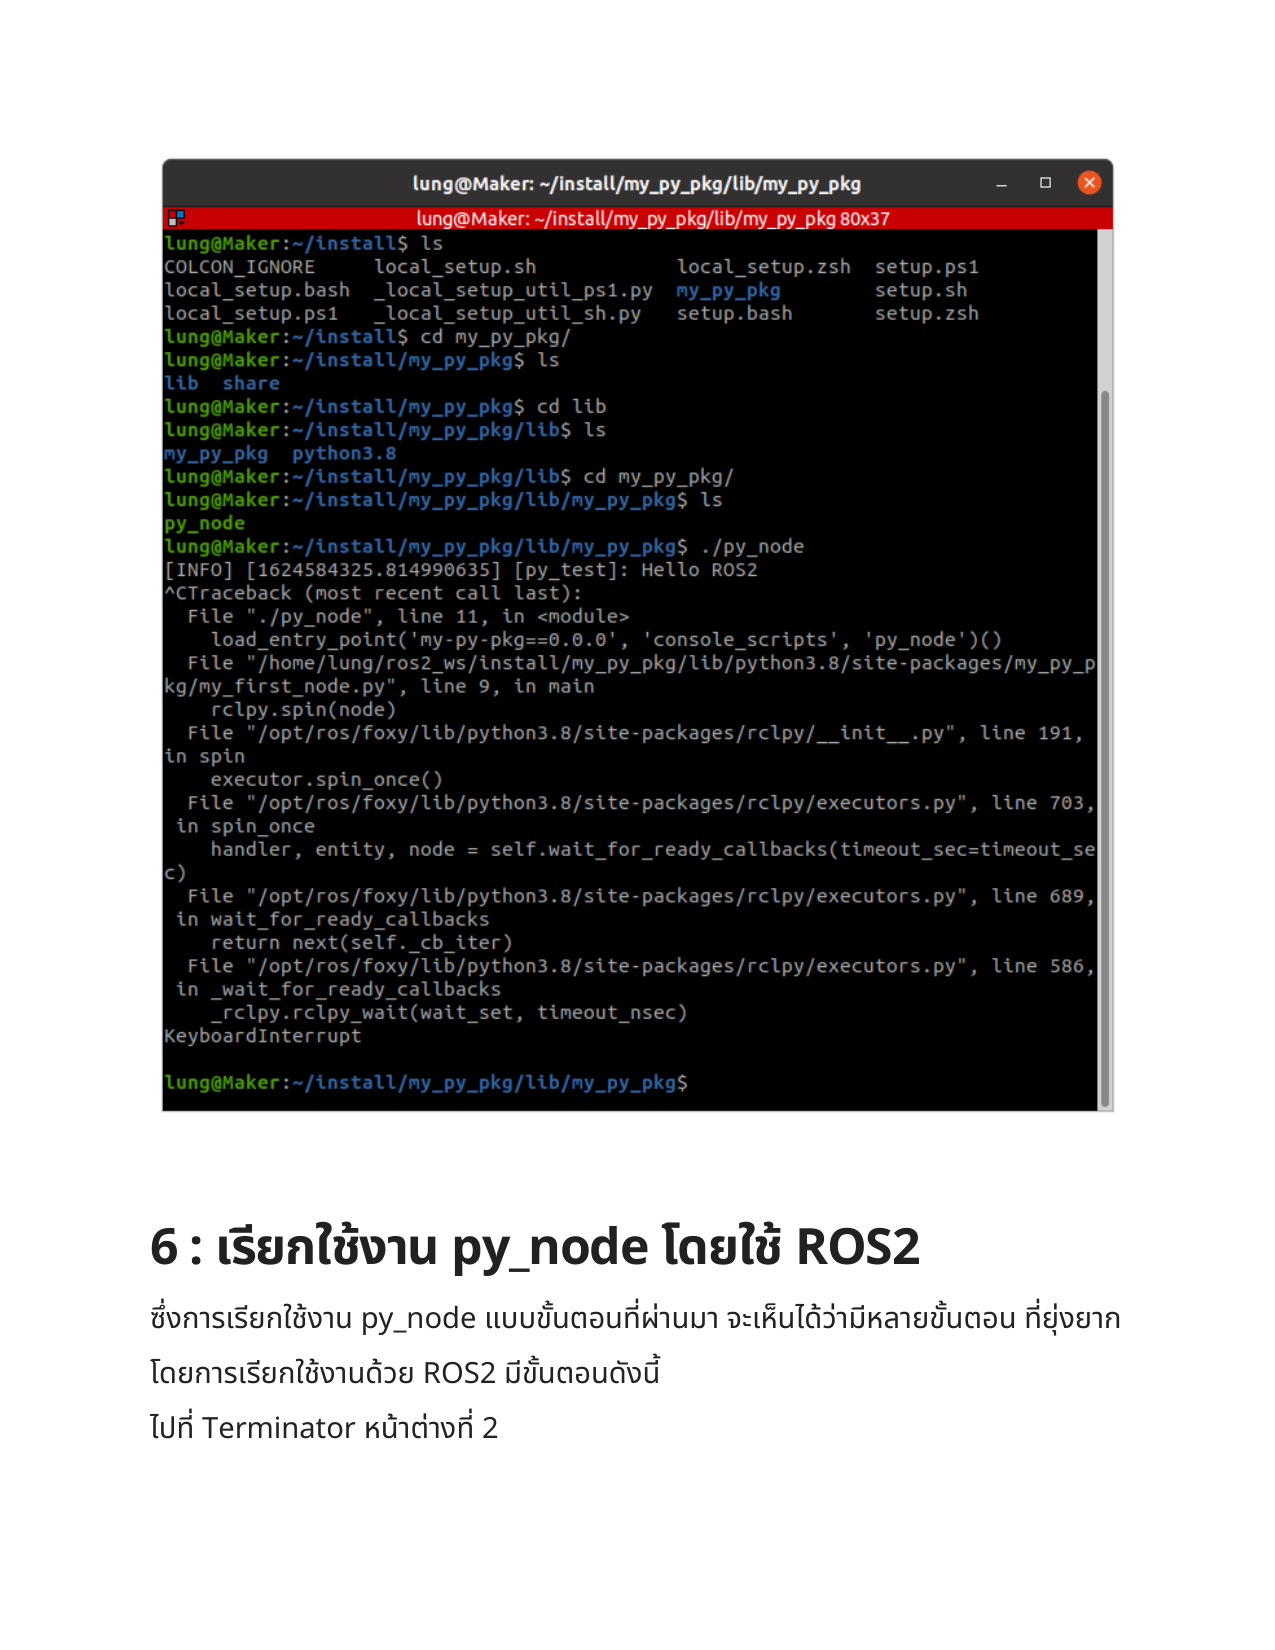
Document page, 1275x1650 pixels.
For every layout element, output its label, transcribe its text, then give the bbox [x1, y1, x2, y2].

picture [150, 150, 1125, 1124]
text 6 : เรียกใช้งาน py_node โดยใช้ ROS2 ซึ่งการเรียกใช้งาน py_node แบบขั้นตอนที่ผ่านมา จะเห็นได้ว่ามีหลายขั้นตอน ที่ยุ่งยาก โดยการเรียกใช้งานด้วย ROS2 มีขั้นตอนดังนี้ ไปที่ Terminator หน้าต่างที่ 2 [150, 1211, 1125, 1451]
